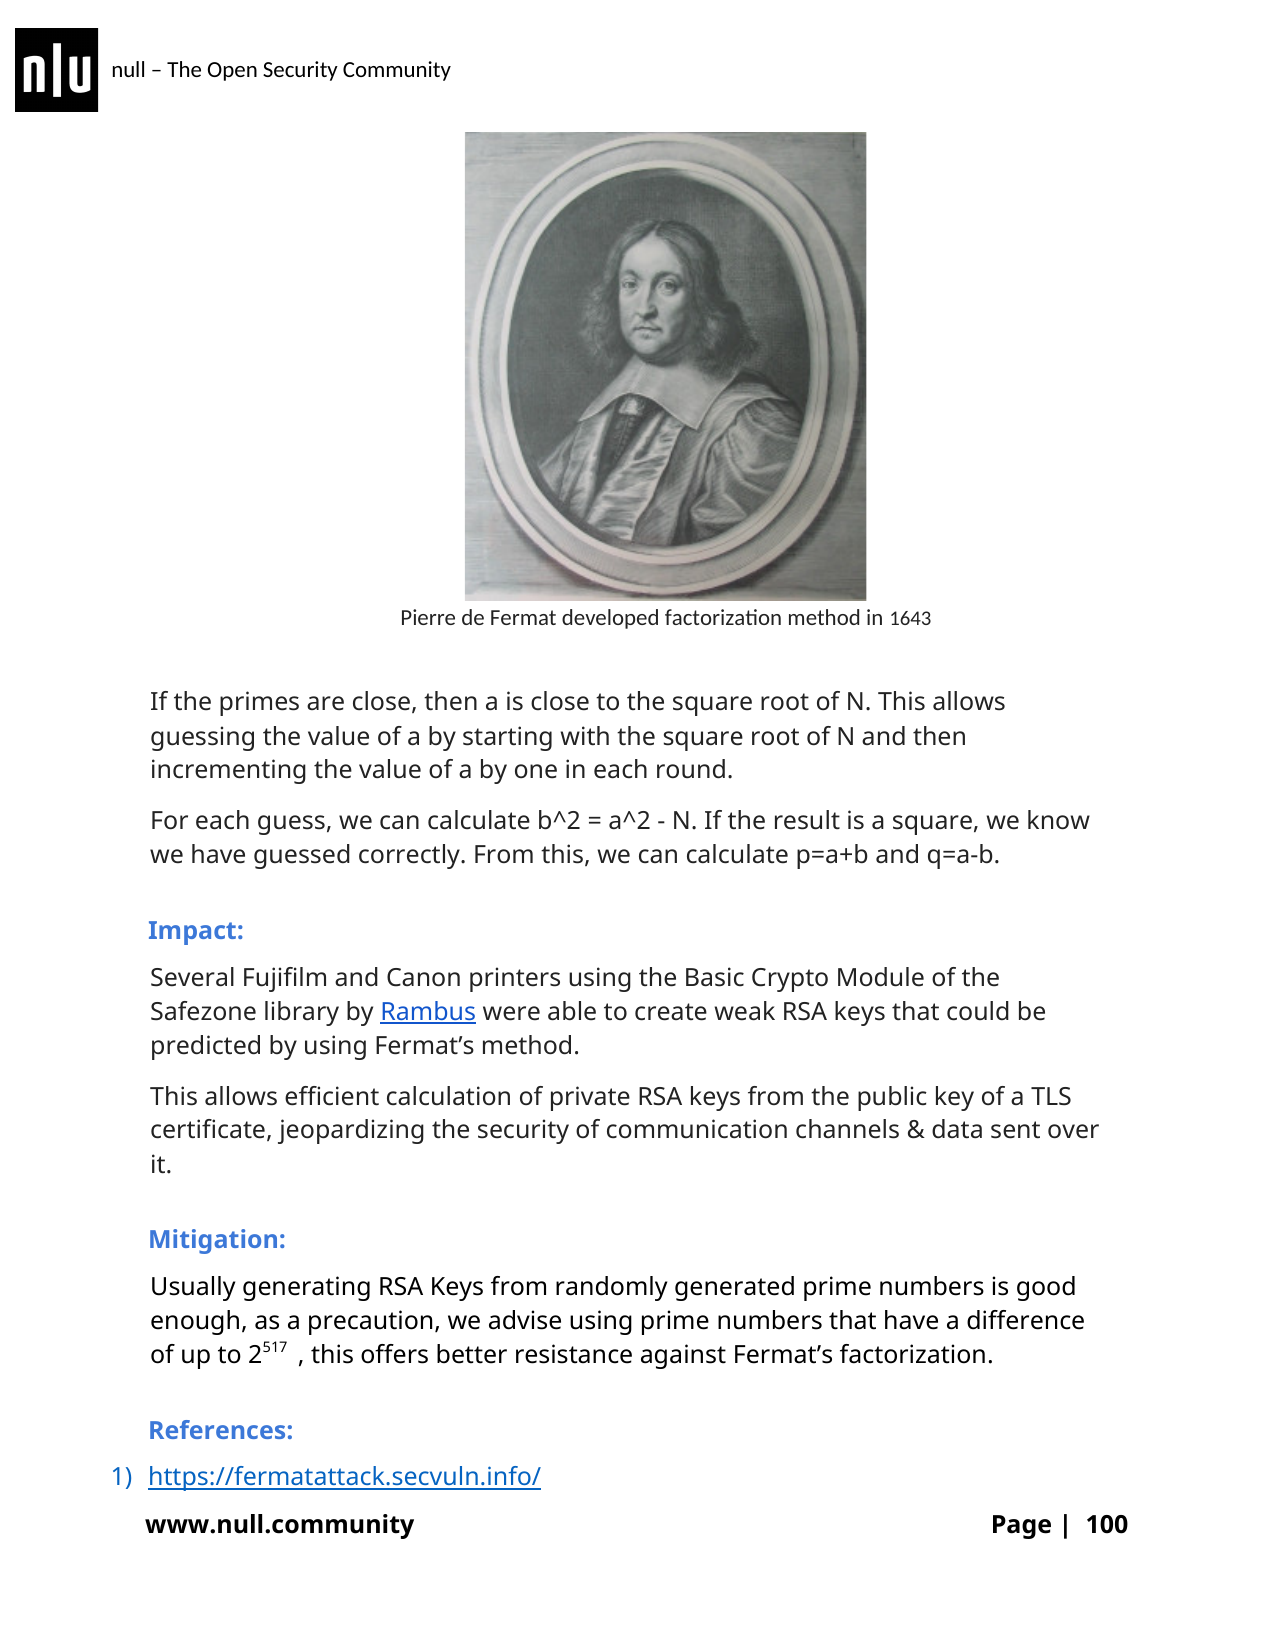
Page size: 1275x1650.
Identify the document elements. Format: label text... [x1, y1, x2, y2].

subtitle Impact: [148, 913, 1108, 947]
text Pierre de Fermat developed factorization method in 1643 [225, 603, 1106, 631]
picture [464, 132, 867, 601]
text Usually generating RSA Keys from randomly generated prime numbers is good enough, as a precaution, we advise using prime numbers that have a difference of up to 2517 , this offers better resistance against Fermat’s factorization. [150, 1268, 1108, 1371]
text If the primes are close, then a is close to the square root of N. This allows guessing the value of a by starting with the square root of N and then incrementing the value of a by one in each round. [150, 684, 1108, 786]
list https://fermatattack.secvuln.info/ [110, 1459, 1108, 1493]
text Several Fujifilm and Canon printers using the Basic Crypto Module of the Safezone library by Rambus were able to create weak RSA keys that could be predicted by using Fermat’s method. [150, 959, 1108, 1061]
picture [15, 28, 99, 112]
subtitle References: [148, 1412, 1108, 1446]
text For each guess, we can calculate b^2 = a^2 - N. If the result is a square, we know we have guessed correctly. From this, we can calculate p=a+b and q=a-b. [150, 803, 1108, 871]
subtitle Mitigation: [148, 1222, 1108, 1256]
text This allows efficient calculation of private RSA keys from the public key of a TLS certificate, jeopardizing the security of communication channels & data sent over it. [150, 1078, 1108, 1180]
